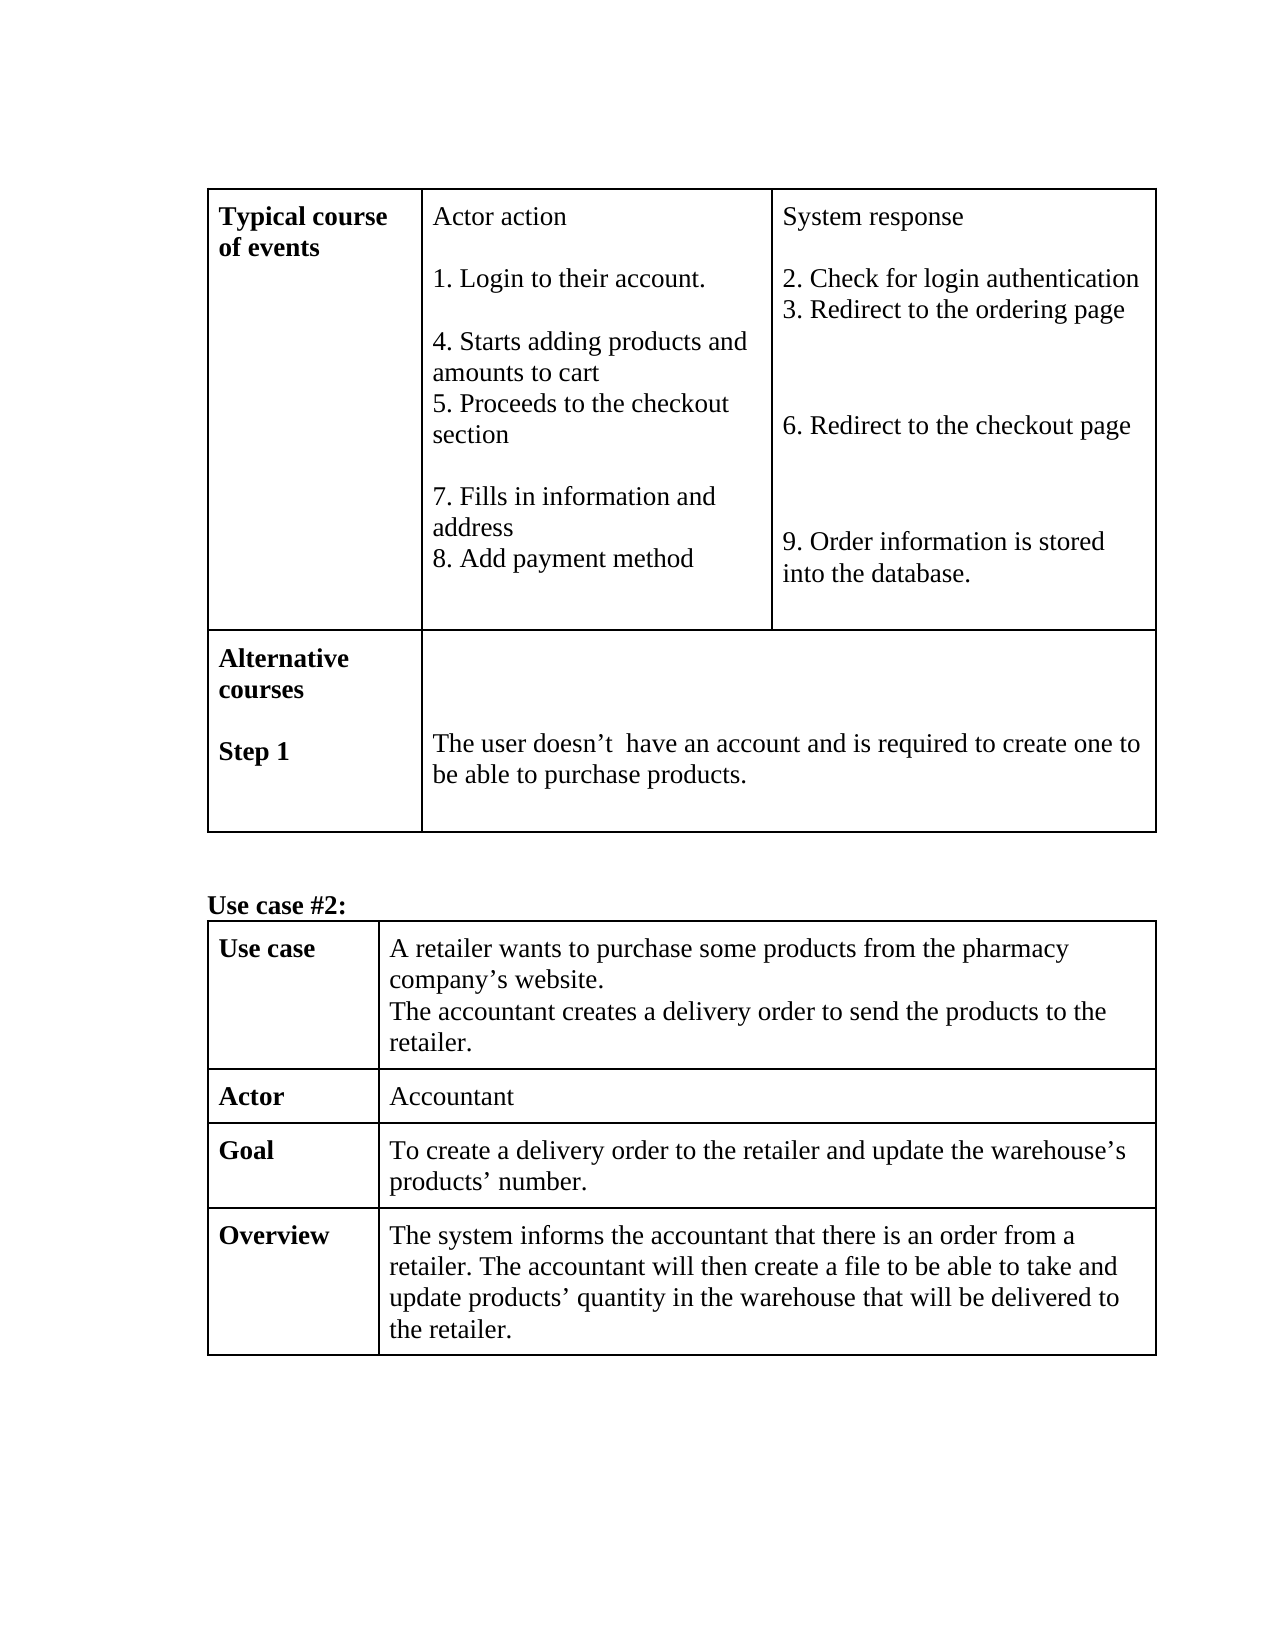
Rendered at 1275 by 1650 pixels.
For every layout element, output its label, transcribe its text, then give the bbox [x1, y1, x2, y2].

table_cell Actor action 1. Login to their account. 4. Starts adding products and amounts to cart 5. Proceeds to the checkout section 7. Fills in information and address 8. Add payment method [423, 190, 771, 629]
text Use case #2: [207, 889, 1157, 920]
table_cell Goal [209, 1124, 378, 1207]
table_cell Accountant [380, 1070, 1155, 1122]
table_header Use case [209, 922, 378, 1067]
table_cell System response 2. Check for login authentication 3. Redirect to the ordering page 6. Redirect to the checkout page 9. Order information is stored into the database. [773, 190, 1155, 629]
table_cell The system informs the accountant that there is an order from a retailer. The accountant will then create a file to be able to take and update products’ quantity in the warehouse that will be delivered to the retailer. [380, 1209, 1155, 1354]
table_cell The user doesn’t have an account and is required to create one to be able to purchase products. [423, 631, 1155, 831]
table_header A retailer wants to purchase some products from the pharmacy company’s website. The accountant creates a delivery order to send the products to the retailer. [380, 922, 1155, 1067]
table_cell Overview [209, 1209, 378, 1354]
table_cell Alternative courses Step 1 [209, 631, 421, 831]
table_cell To create a delivery order to the retailer and update the warehouse’s products’ number. [380, 1124, 1155, 1207]
table_cell Typical course of events [209, 190, 421, 629]
table_cell Actor [209, 1070, 378, 1122]
